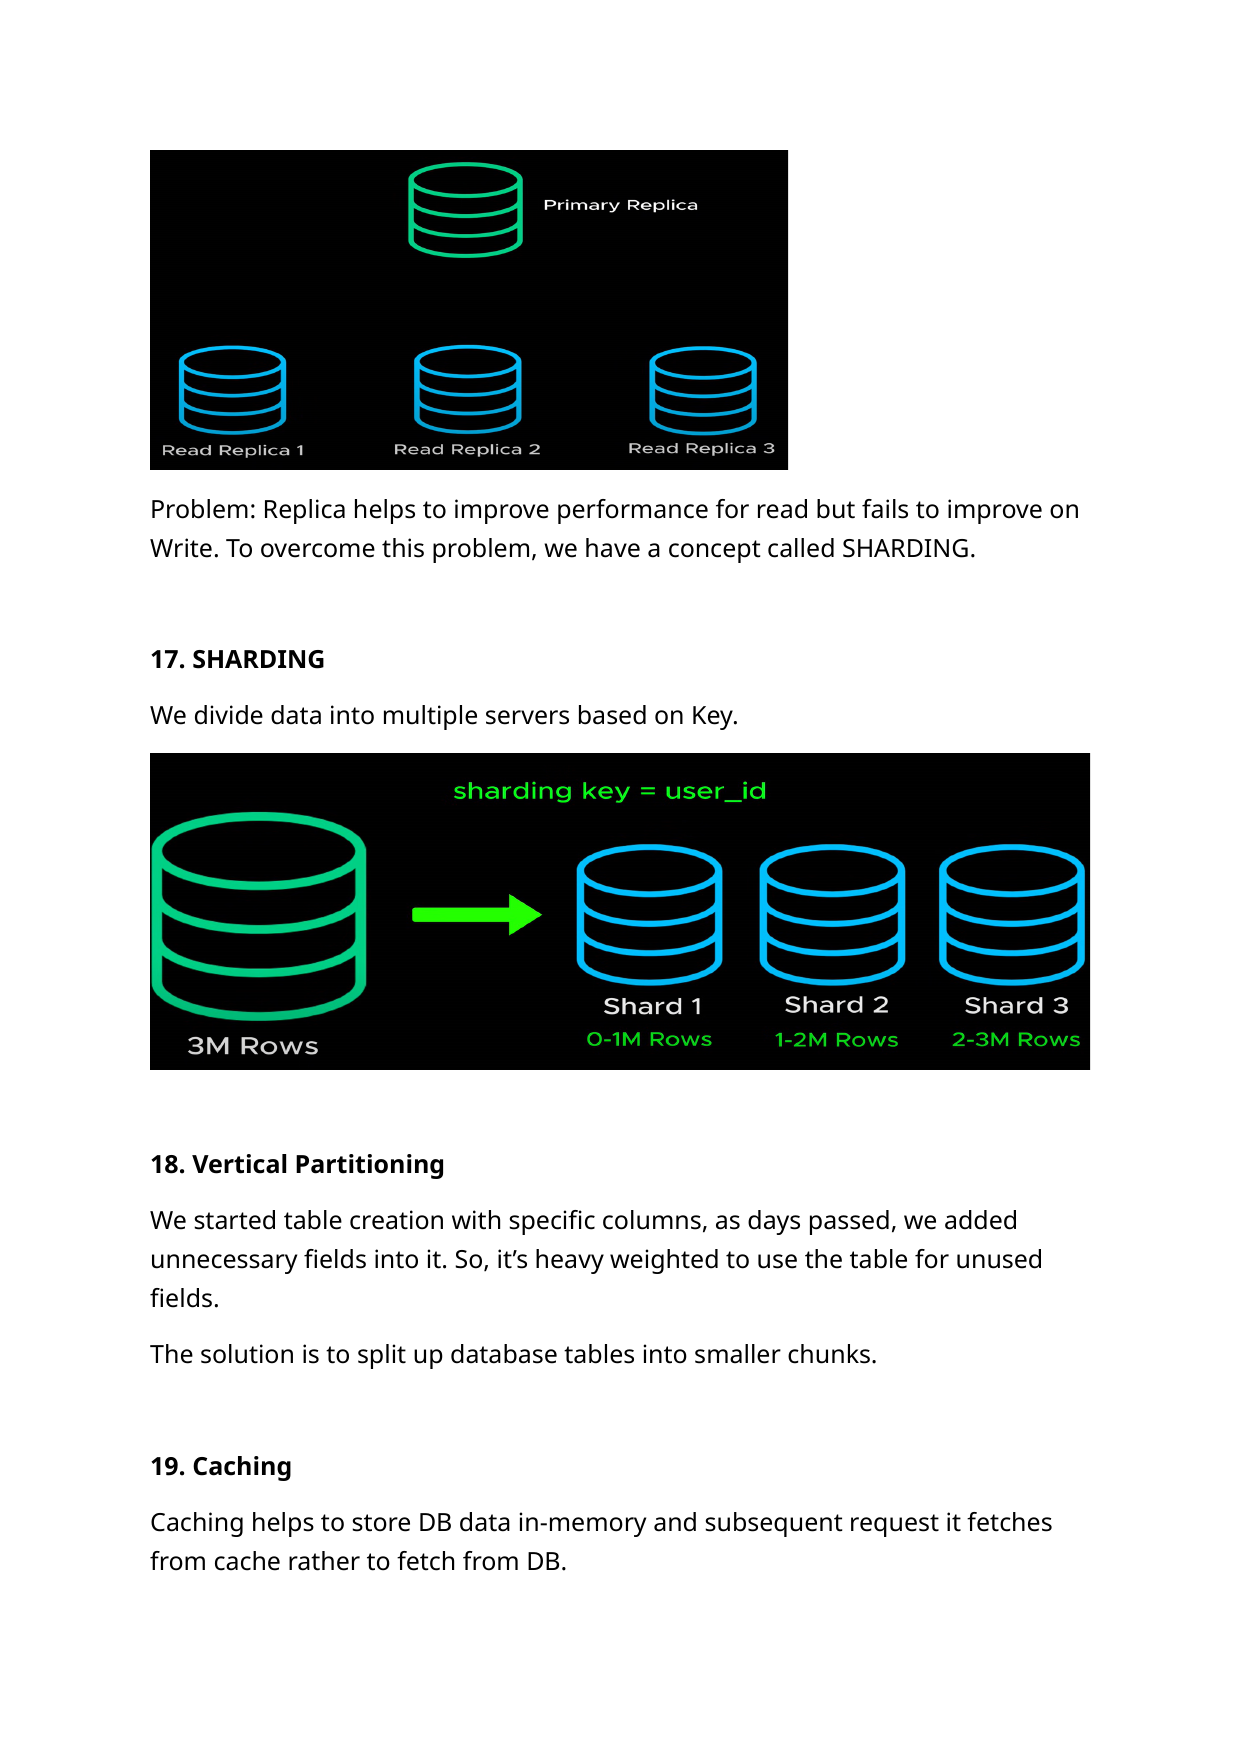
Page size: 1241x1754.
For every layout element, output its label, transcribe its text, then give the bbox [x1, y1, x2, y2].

text 17. SHARDING [150, 642, 1090, 676]
text Problem: Replica helps to improve performance for read but fails to improve on Write. To overcome this problem, we have a concept called SHARDING. [150, 491, 1090, 564]
text 18. Vertical Partitioning [150, 1147, 1090, 1181]
text The solution is to split up database tables into smaller chunks. [150, 1337, 1090, 1371]
picture [150, 150, 789, 470]
text We started table creation with specific columns, as days passed, we added unnecessary fields into it. So, it’s heavy weighted to use the table for unused fields. [150, 1203, 1090, 1315]
picture [150, 753, 1091, 1070]
text Caching helps to store DB data in-memory and subsequent request it fetches from cache rather to fetch from DB. [150, 1504, 1090, 1577]
text We divide data into multiple servers based on Key. [150, 698, 1090, 732]
text 19. Caching [150, 1448, 1090, 1482]
